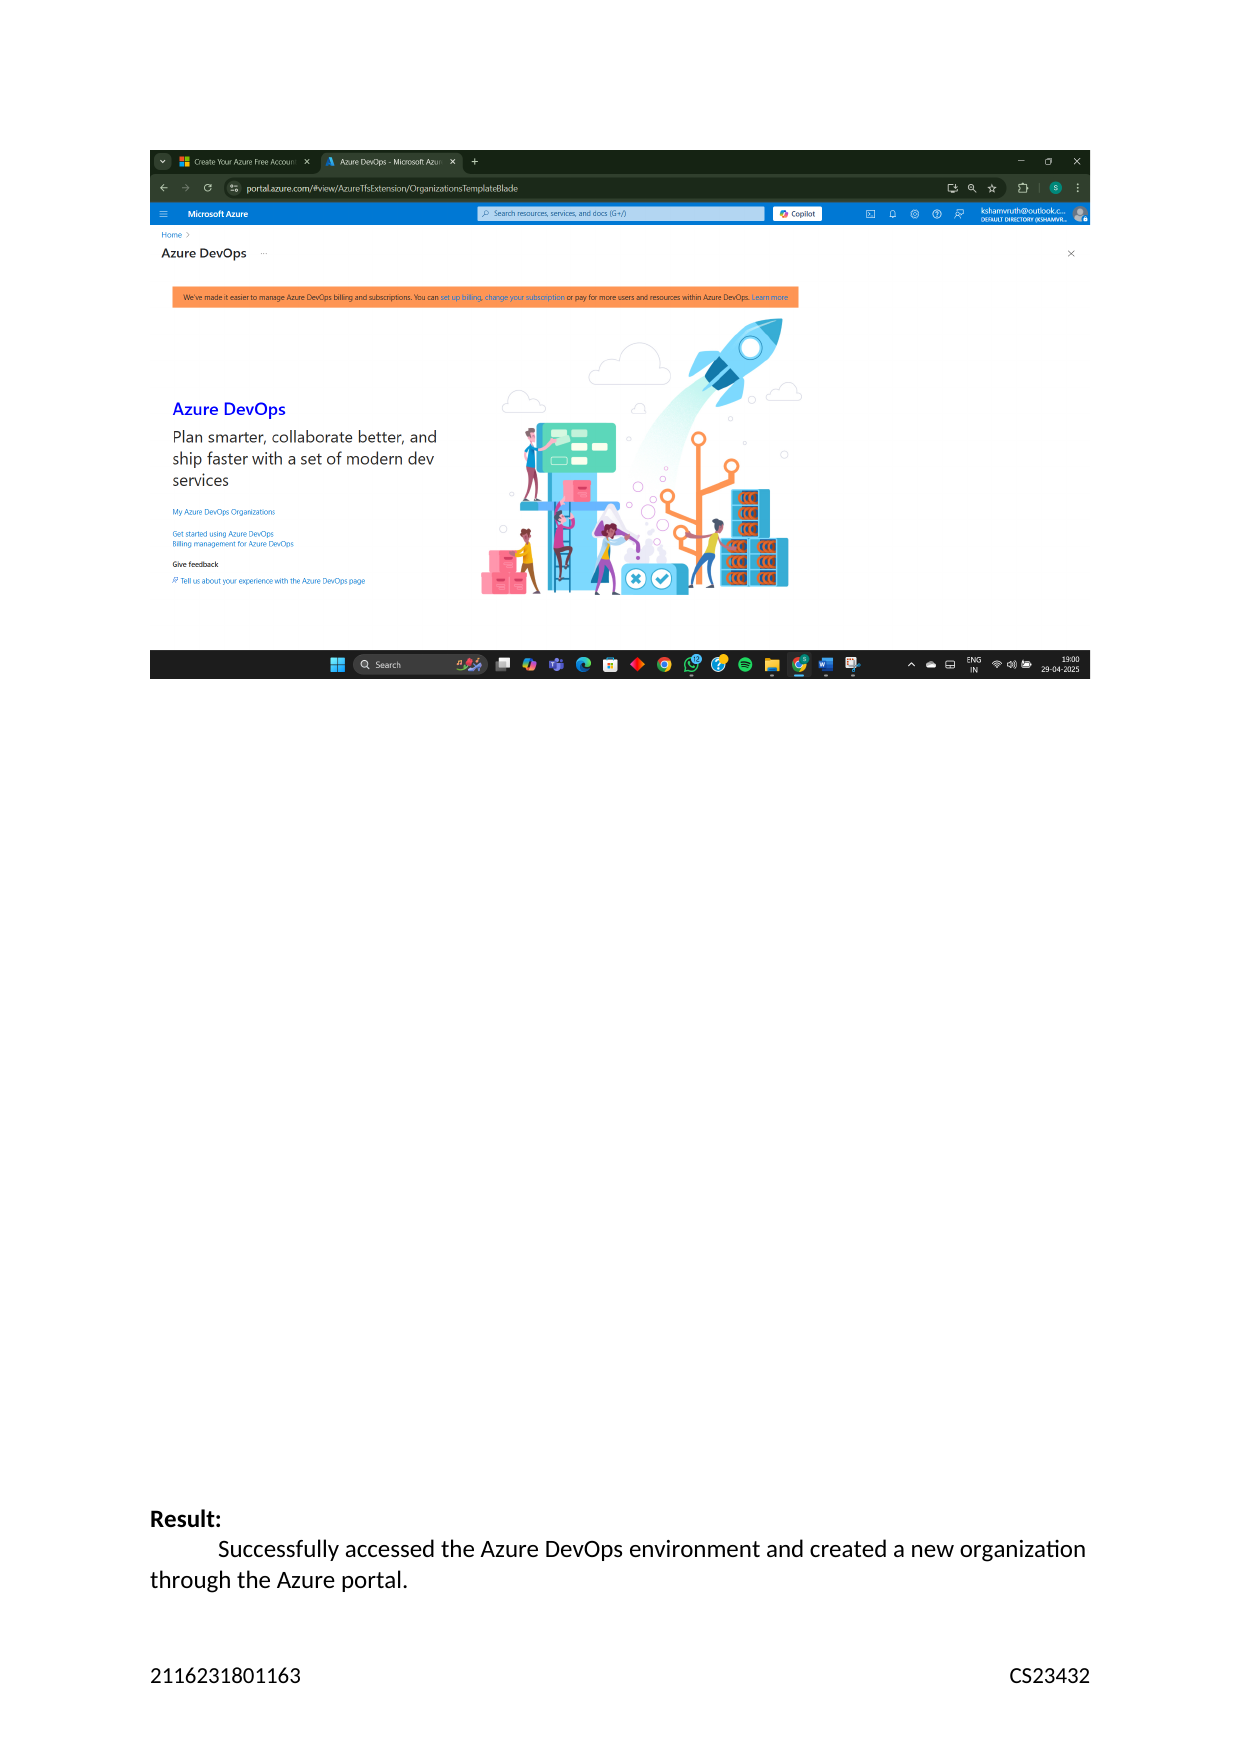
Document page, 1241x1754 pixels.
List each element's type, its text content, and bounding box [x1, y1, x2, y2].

picture [150, 150, 1091, 679]
text Result: [150, 1503, 1090, 1533]
text Successfully accessed the Azure DevOps environment and created a new organization through the Azure portal. [150, 1533, 1090, 1594]
